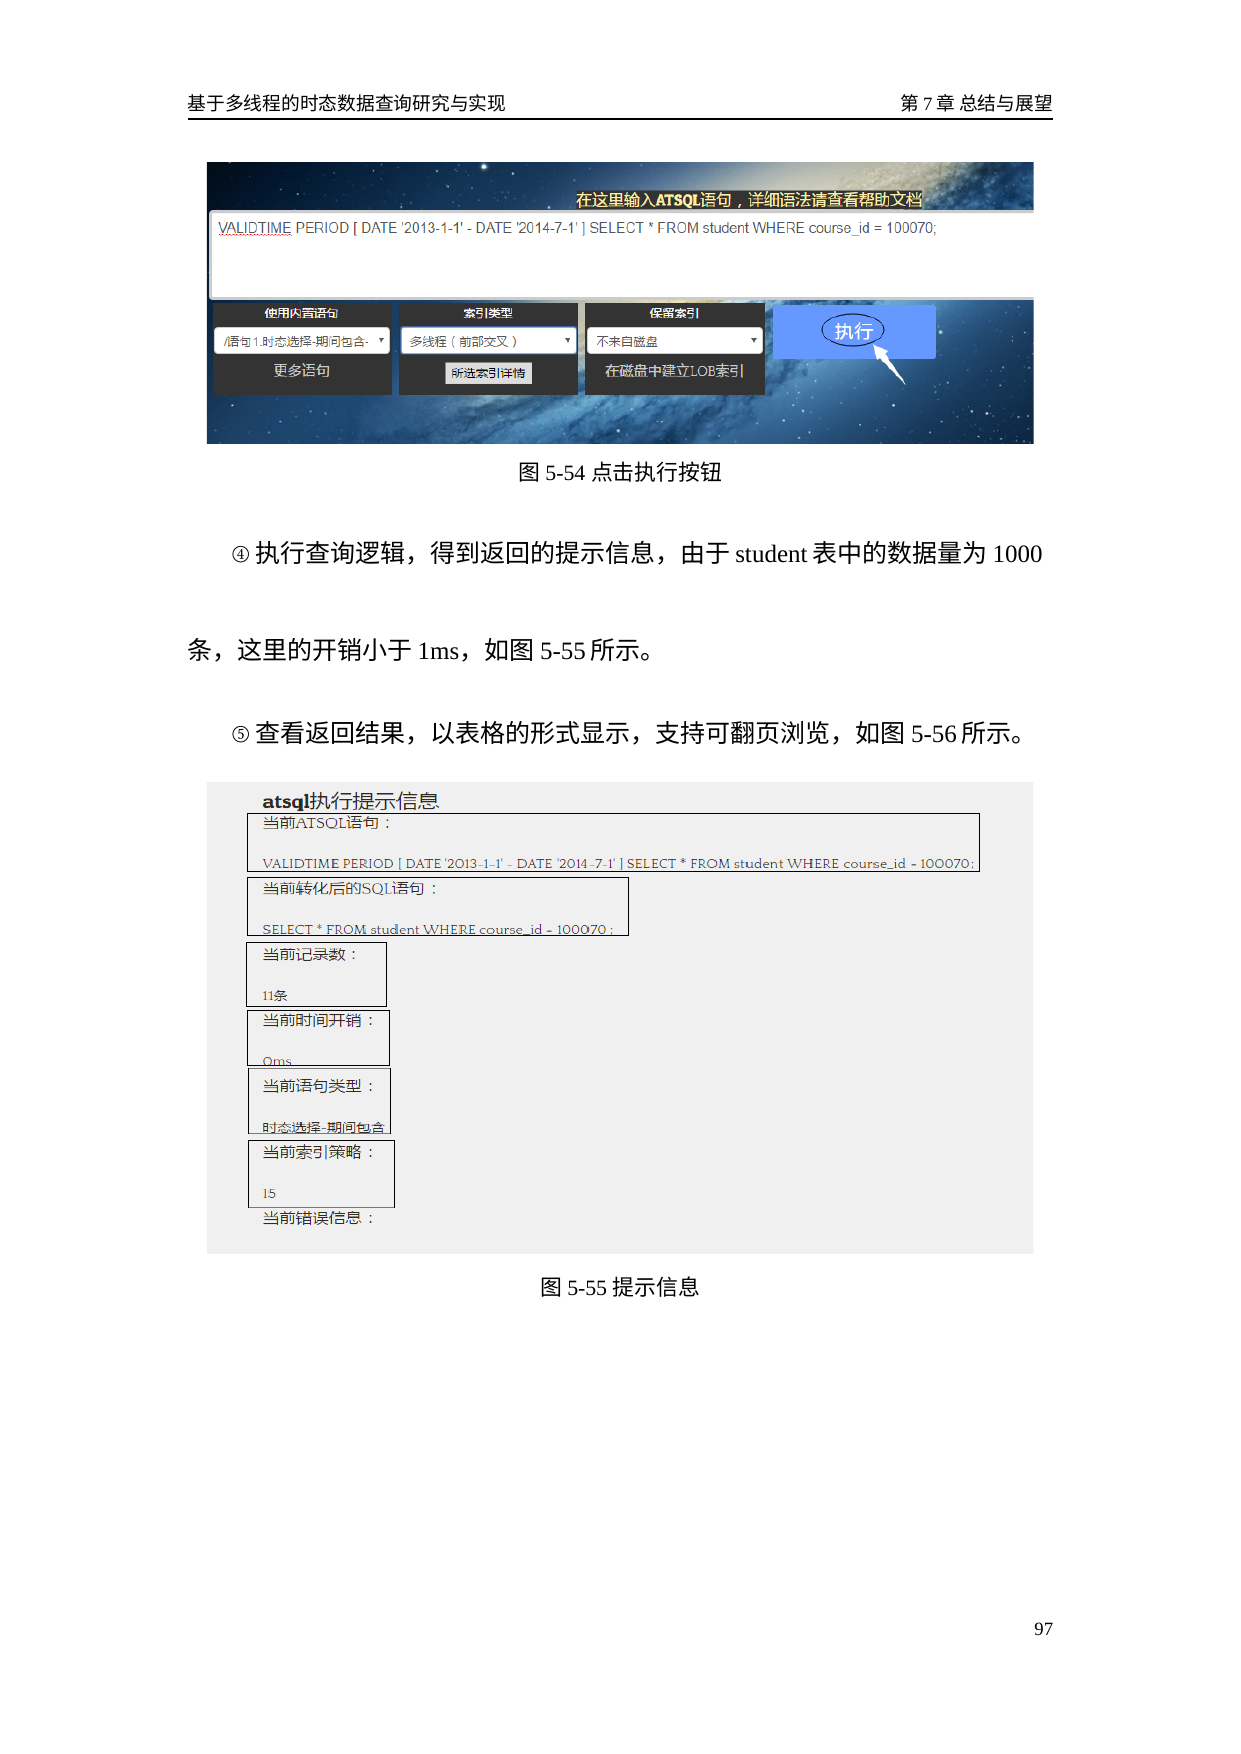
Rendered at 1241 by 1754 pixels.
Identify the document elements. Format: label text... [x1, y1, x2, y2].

picture [206, 782, 1034, 1254]
picture [206, 162, 1034, 444]
